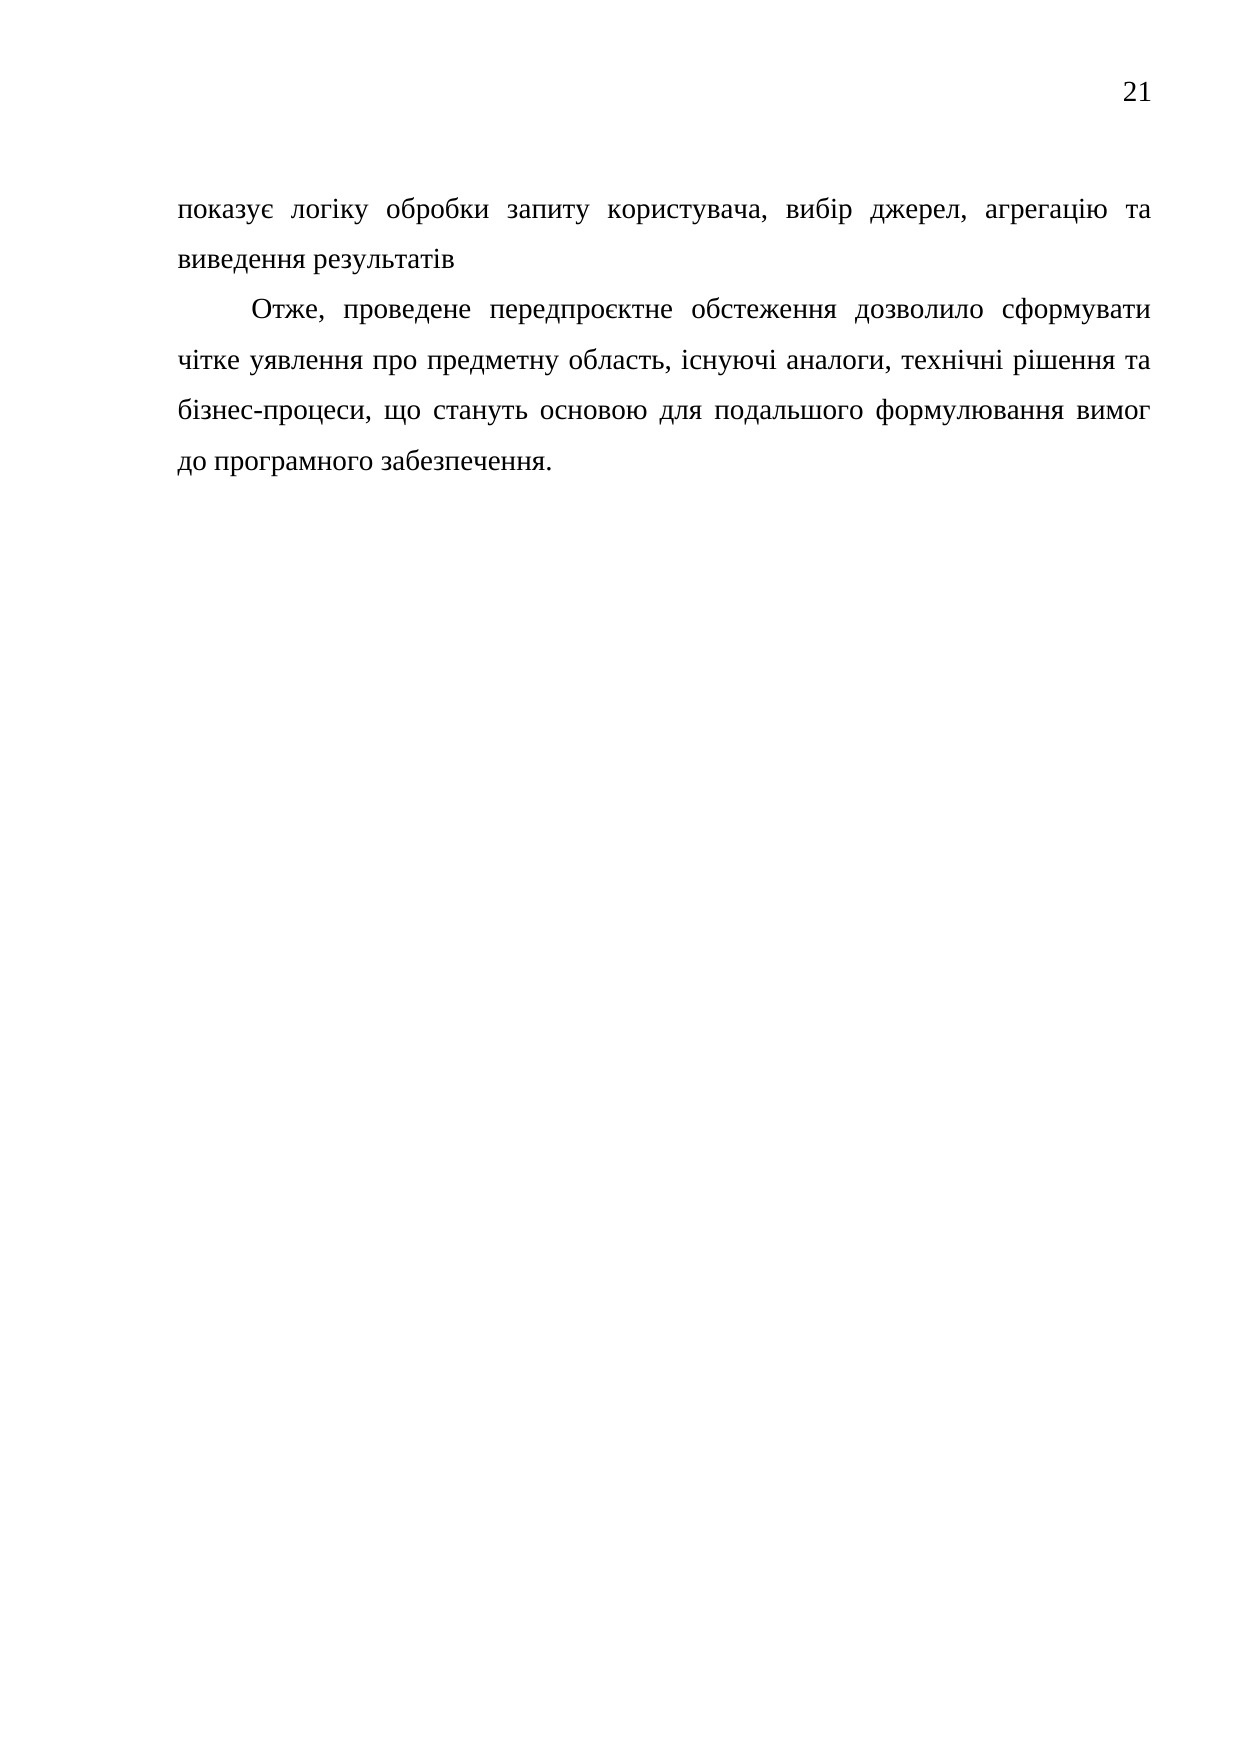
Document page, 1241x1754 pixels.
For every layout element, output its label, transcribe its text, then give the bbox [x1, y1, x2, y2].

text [177, 191, 1152, 275]
text Отже, проведене передпроєктне обстеження дозволило сформувати чітке уявлення про предметну область, існуючі аналоги, технічні рішення та бізнес-процеси, що стануть основою для подальшого формулювання вимог до програмного забезпечення. [177, 292, 1152, 476]
